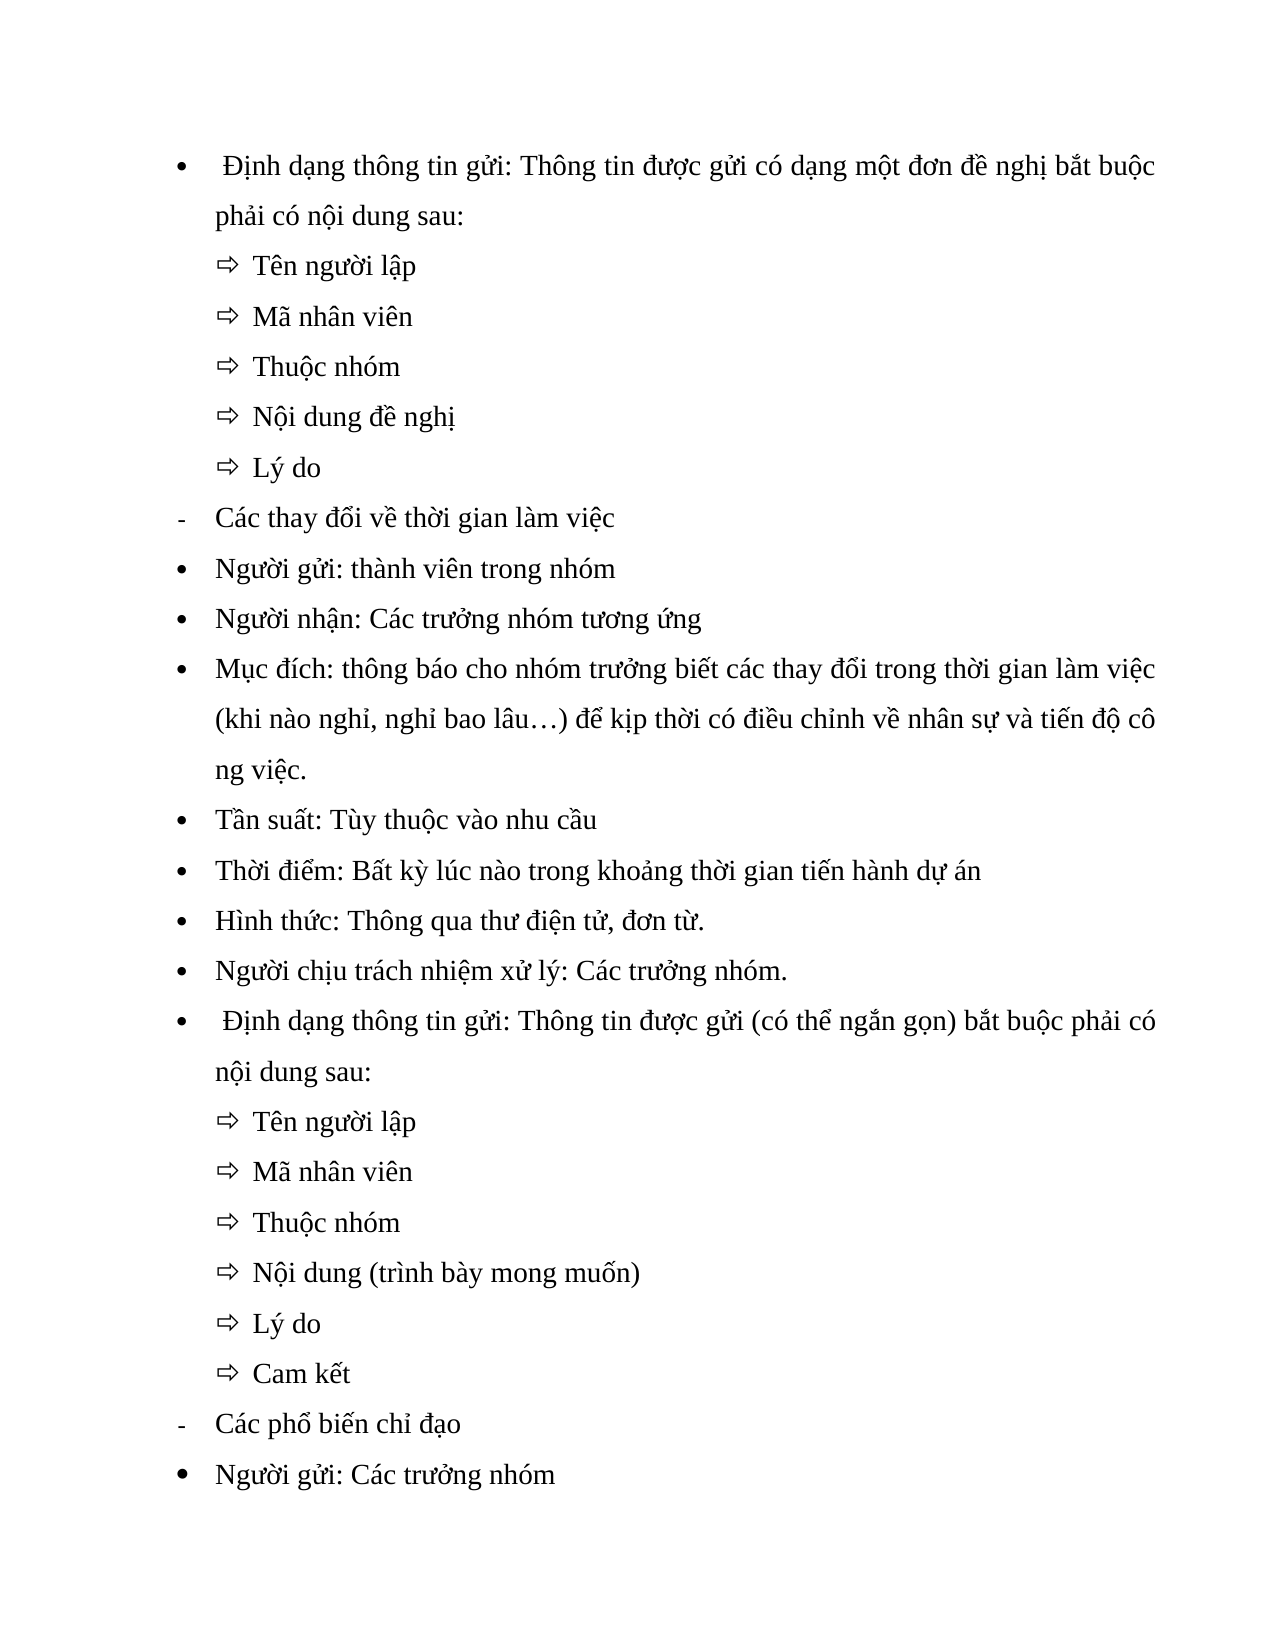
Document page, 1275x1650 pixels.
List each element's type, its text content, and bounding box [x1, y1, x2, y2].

list Các phổ biến chỉ đạo [177, 1407, 1157, 1440]
list Nội dung đề nghị [215, 399, 1157, 433]
list Cam kết [215, 1356, 1157, 1390]
list Nội dung (trình bày mong muốn) [215, 1255, 1157, 1289]
list Tên người lập [215, 248, 1157, 282]
list Mã nhân viên [215, 299, 1157, 332]
list Thời điểm: Bất kỳ lúc nào trong khoảng thời gian tiến hành dự án [177, 853, 1157, 886]
list Người gửi: thành viên trong nhóm [177, 551, 1157, 584]
list Các thay đổi về thời gian làm việc [177, 500, 1157, 534]
list Lý do [215, 1306, 1157, 1339]
list Hình thức: Thông qua thư điện tử, đơn từ. [177, 903, 1157, 936]
list Lý do [215, 450, 1157, 484]
list Mục đích: thông báo cho nhóm trưởng biết các thay đổi trong thời gian làm việc (khi nào nghỉ, nghỉ bao lâu…) để kịp thời có điều chỉnh về nhân sự và tiến độ công việc. [177, 651, 1157, 786]
list Người nhận: Các trưởng nhóm tương ứng [177, 601, 1157, 634]
list Người gửi: Các trưởng nhóm [177, 1457, 1157, 1491]
list Định dạng thông tin gửi: Thông tin được gửi (có thể ngắn gọn) bắt buộc phải có nội dung sau: [177, 1003, 1157, 1087]
list Người chịu trách nhiệm xử lý: Các trưởng nhóm. [177, 953, 1157, 987]
list Tên người lập [215, 1104, 1157, 1138]
list Định dạng thông tin gửi: Thông tin được gửi có dạng một đơn đề nghị bắt buộc phải có nội dung sau: [177, 148, 1157, 232]
list Tần suất: Tùy thuộc vào nhu cầu [177, 802, 1157, 836]
list Thuộc nhóm [215, 1205, 1157, 1239]
list Mã nhân viên [215, 1154, 1157, 1188]
list Thuộc nhóm [215, 349, 1157, 383]
